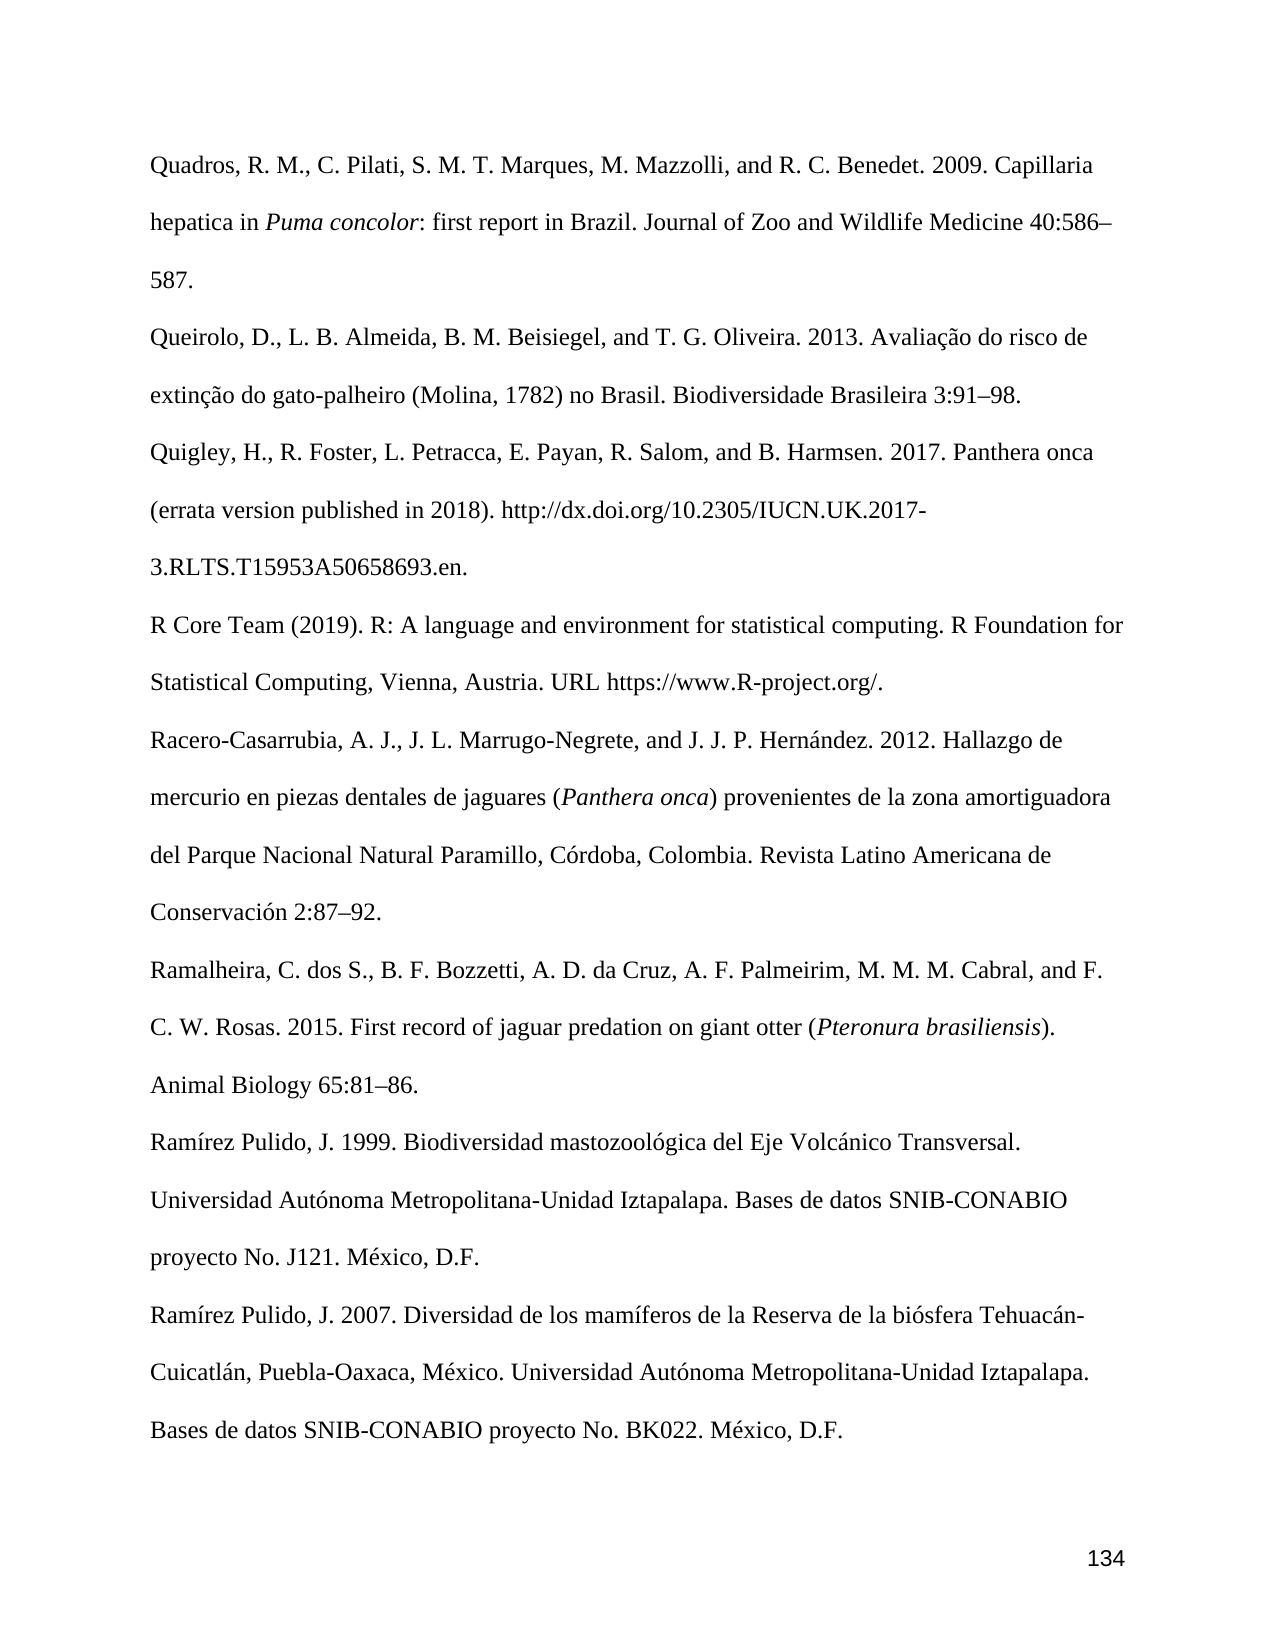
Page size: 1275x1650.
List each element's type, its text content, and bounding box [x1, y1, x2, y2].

text Ramalheira, C. dos S., B. F. Bozzetti, A. D. da Cruz, A. F. Palmeirim, M. M. M. Cabral, and F. C. W. Rosas. 2015. First record of jaguar predation on giant otter (Pteronura brasiliensis). Animal Biology 65:81–86. [150, 955, 1125, 1099]
text Racero-Casarrubia, A. J., J. L. Marrugo-Negrete, and J. J. P. Hernández. 2012. Hallazgo de mercurio en piezas dentales de jaguares (Panthera onca) provenientes de la zona amortiguadora del Parque Nacional Natural Paramillo, Córdoba, Colombia. Revista Latino Americana de Conservación 2:87–92. [150, 725, 1125, 926]
text Queirolo, D., L. B. Almeida, B. M. Beisiegel, and T. G. Oliveira. 2013. Avaliação do risco de extinção do gato-palheiro (Molina, 1782) no Brasil. Biodiversidade Brasileira 3:91–98. [150, 322, 1125, 409]
text Ramírez Pulido, J. 2007. Diversidad de los mamíferos de la Reserva de la biósfera Tehuacán-Cuicatlán, Puebla-Oaxaca, México. Universidad Autónoma Metropolitana-Unidad Iztapalapa. Bases de datos SNIB-CONABIO proyecto No. BK022. México, D.F. [150, 1300, 1125, 1444]
text Quadros, R. M., C. Pilati, S. M. T. Marques, M. Mazzolli, and R. C. Benedet. 2009. Capillaria hepatica in Puma concolor: first report in Brazil. Journal of Zoo and Wildlife Medicine 40:586–587. [150, 150, 1125, 294]
text R Core Team (2019). R: A language and environment for statistical computing. R Foundation for Statistical Computing, Vienna, Austria. URL https://www.R-project.org/. [150, 610, 1125, 696]
text Ramírez Pulido, J. 1999. Biodiversidad mastozoológica del Eje Volcánico Transversal. Universidad Autónoma Metropolitana-Unidad Iztapalapa. Bases de datos SNIB-CONABIO proyecto No. J121. México, D.F. [150, 1127, 1125, 1271]
text Quigley, H., R. Foster, L. Petracca, E. Payan, R. Salom, and B. Harmsen. 2017. Panthera onca (errata version published in 2018). http://dx.doi.org/10.2305/IUCN.UK.2017-3.RLTS.T15953A50658693.en. [150, 437, 1125, 581]
